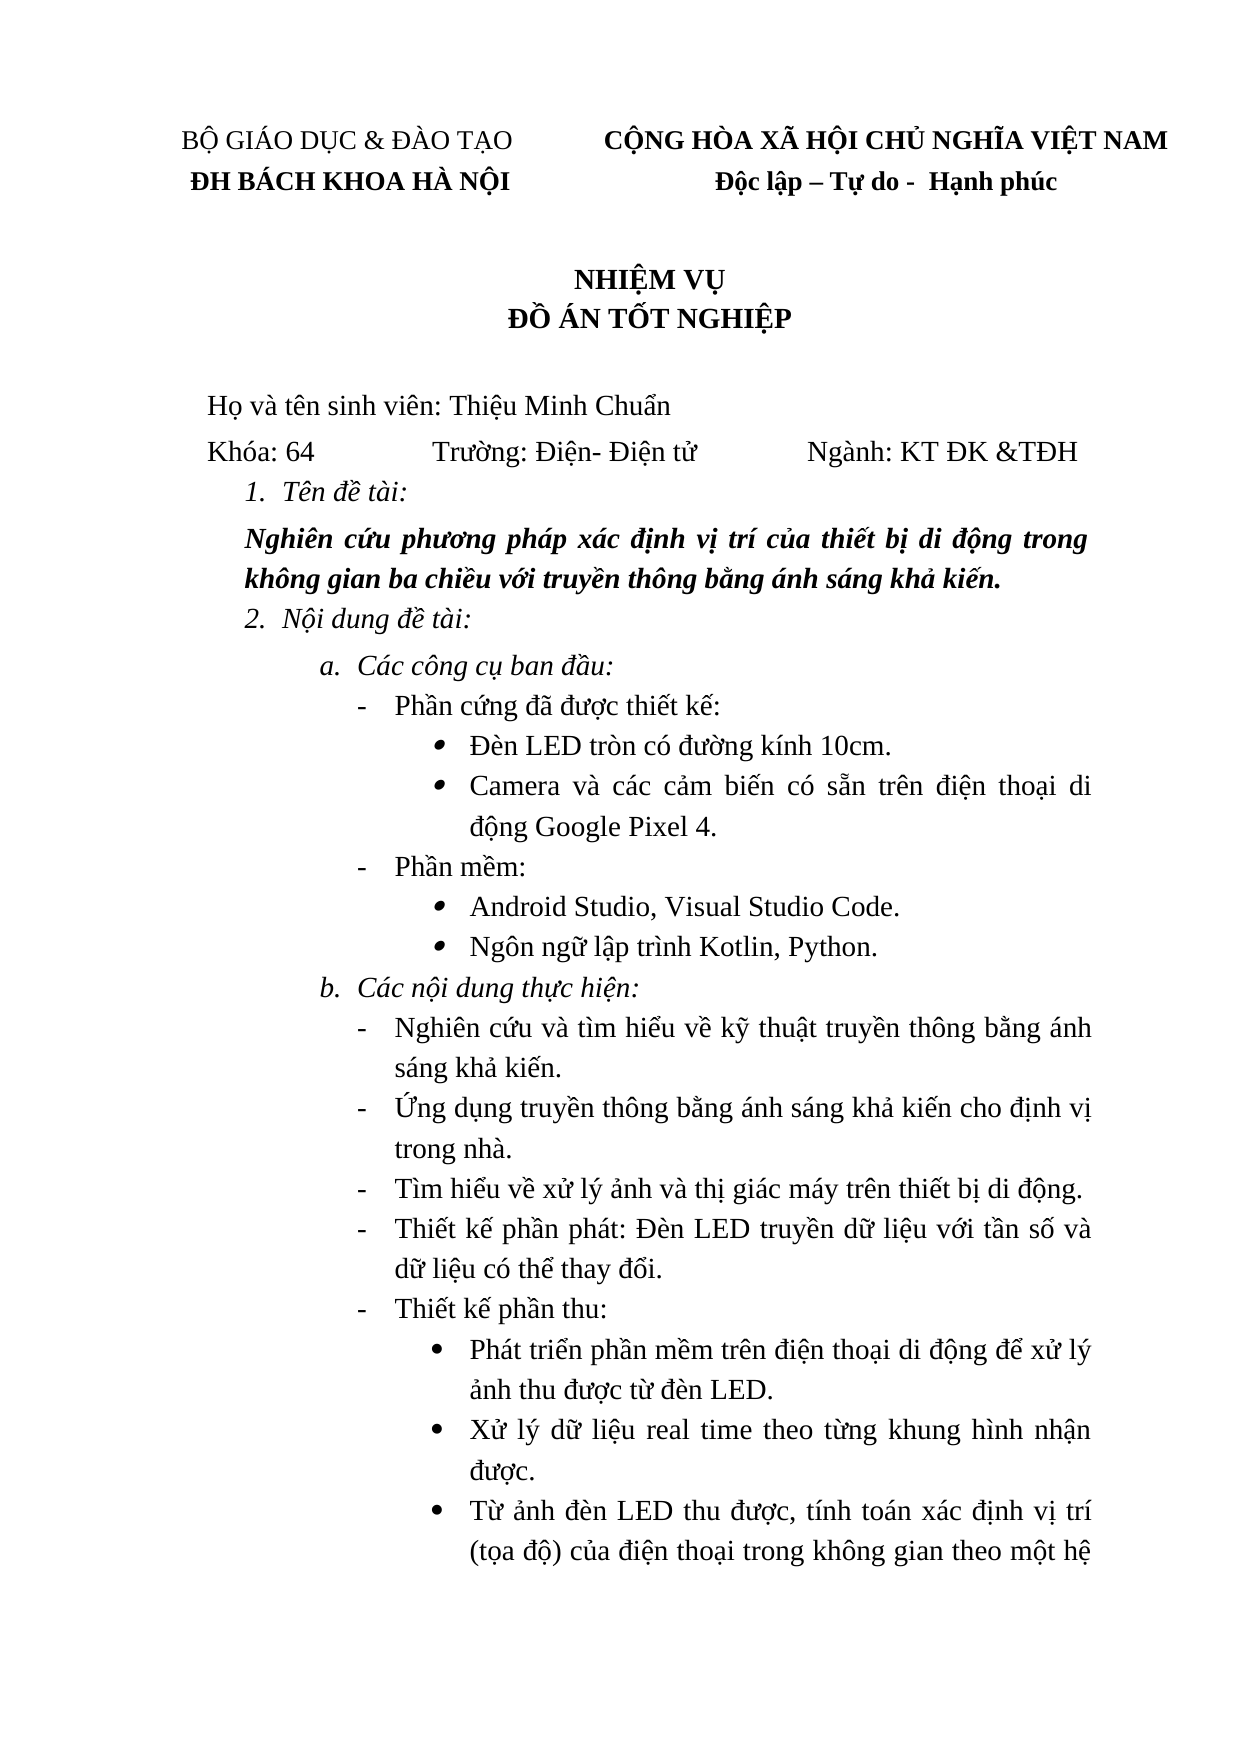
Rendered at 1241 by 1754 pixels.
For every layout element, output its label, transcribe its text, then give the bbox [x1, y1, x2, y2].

text Nghiên cứu phương pháp xác định vị trí của thiết bị di động trong không gian ba chiều với truyền thông bằng ánh sáng khả kiến. [244, 521, 1092, 595]
list Phát triển phần mềm trên điện thoại di động để xử lý ảnh thu được từ đèn LED. [432, 1332, 1092, 1406]
list Đèn LED tròn có đường kính 10cm. [432, 728, 1092, 762]
table_header CỘNG HÒA XÃ HỘI CHỦ NGHĨA VIỆT NAM Độc lập – Tự do - Hạnh phúc [591, 118, 1181, 199]
text Họ và tên sinh viên: Thiệu Minh Chuẩn [207, 388, 1092, 421]
list Các công cụ ban đầu: [319, 648, 1092, 681]
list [432, 1493, 1092, 1567]
list Tên đề tài: [244, 474, 1092, 508]
list Camera và các cảm biến có sẵn trên điện thoại di động Google Pixel 4. [432, 768, 1092, 842]
list Ứng dụng truyền thông bằng ánh sáng khả kiến cho định vị trong nhà. [357, 1091, 1092, 1164]
list Các nội dung thực hiện: [319, 970, 1092, 1003]
list Phần cứng đã được thiết kế: [357, 688, 1092, 722]
list Android Studio, Visual Studio Code. [432, 889, 1092, 923]
list Xử lý dữ liệu real time theo từng khung hình nhận được. [432, 1412, 1092, 1486]
list Phần mềm: [357, 849, 1092, 883]
list Tìm hiểu về xử lý ảnh và thị giác máy trên thiết bị di động. [357, 1171, 1092, 1204]
list Nội dung đề tài: [244, 601, 1092, 635]
table_header BỘ GIÁO DỤC & ĐÀO TẠO ĐH BÁCH KHOA HÀ NỘI [103, 118, 591, 199]
list Thiết kế phần phát: Đèn LED truyền dữ liệu với tần số và dữ liệu có thể thay đổi. [357, 1211, 1092, 1285]
text NHIỆM VỤ [207, 262, 1092, 295]
text ĐỒ ÁN TỐT NGHIỆP [207, 302, 1092, 335]
list Ngôn ngữ lập trình Kotlin, Python. [432, 929, 1092, 963]
list Nghiên cứu và tìm hiểu về kỹ thuật truyền thông bằng ánh sáng khả kiến. [357, 1010, 1092, 1084]
text Khóa: 64 Trường: Điện- Điện tử Ngành: KT ĐK &TĐH [207, 434, 1092, 468]
list Thiết kế phần thu: [357, 1292, 1092, 1325]
